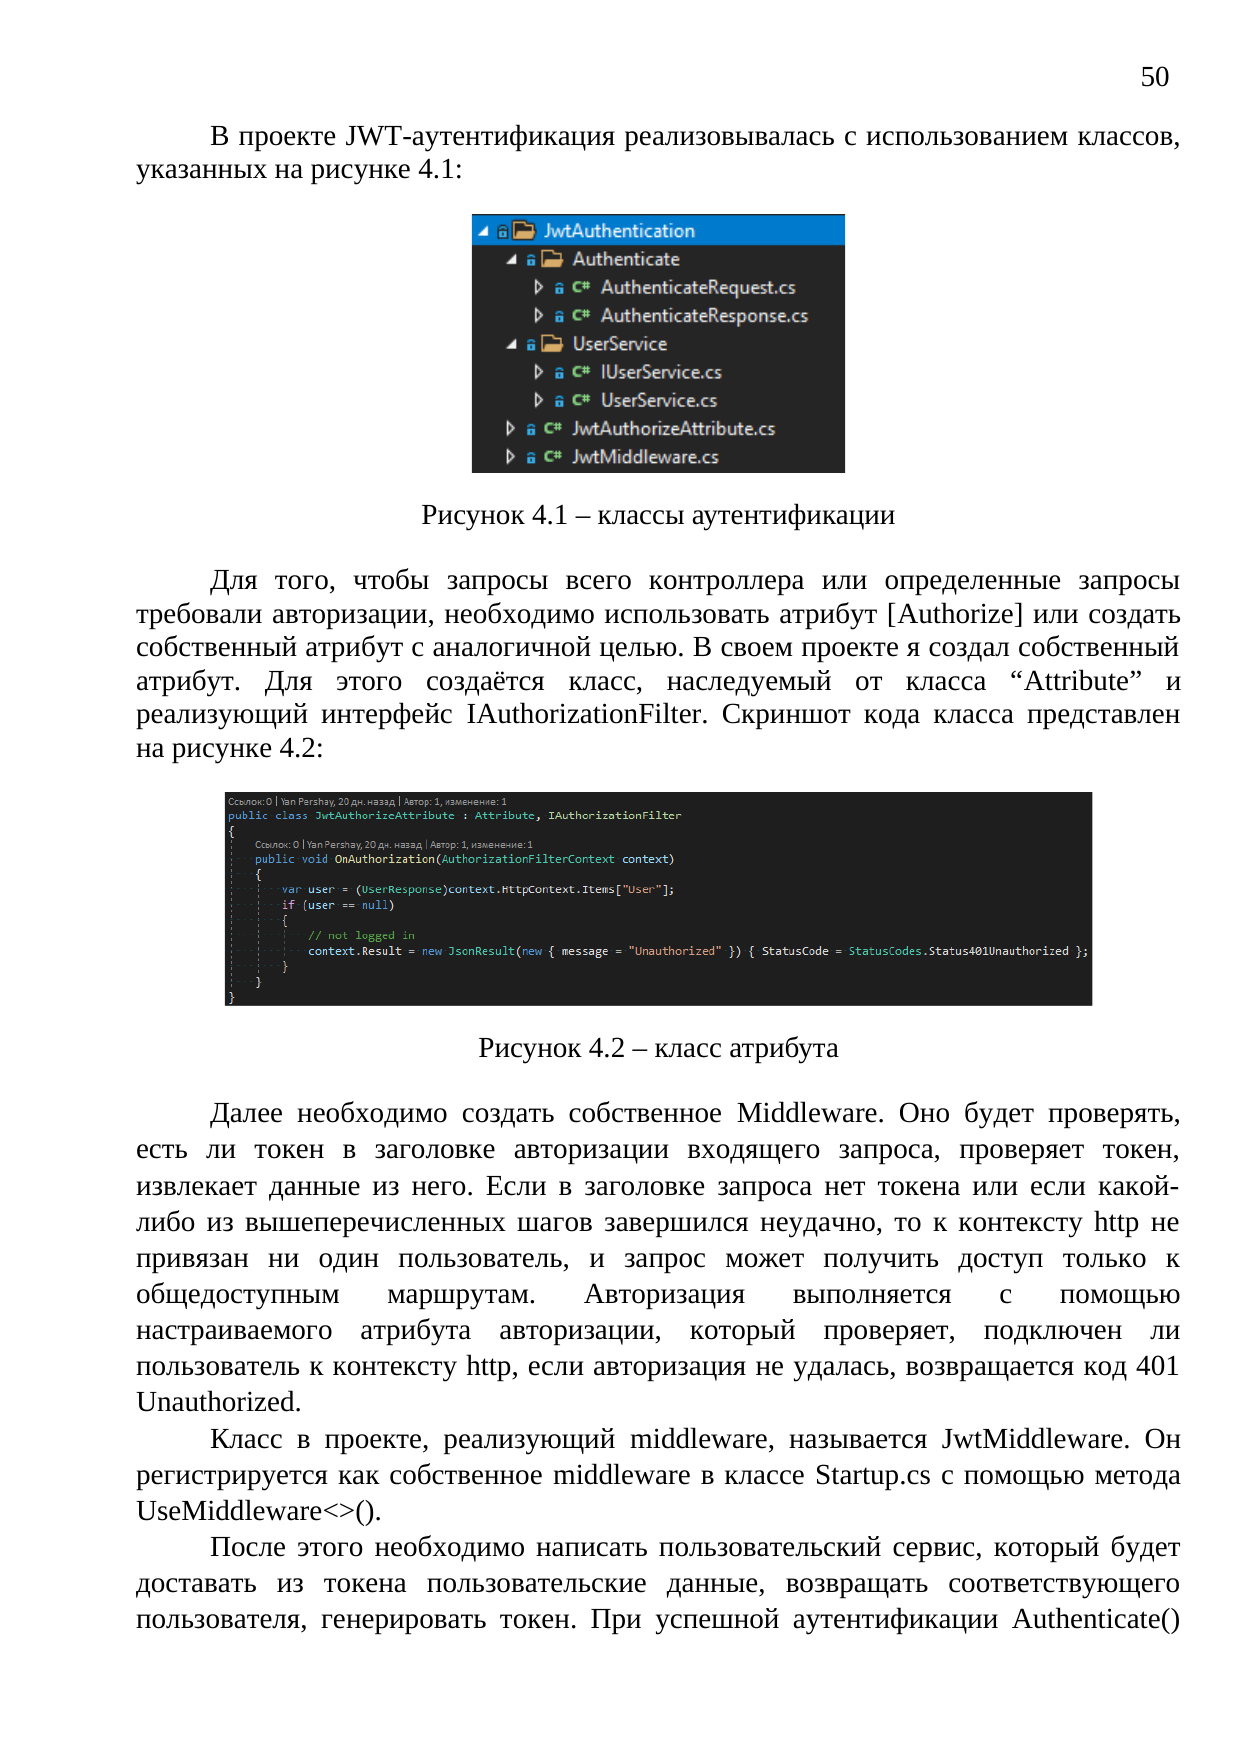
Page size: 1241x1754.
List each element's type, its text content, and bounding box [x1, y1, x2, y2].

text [136, 1529, 1181, 1635]
picture [471, 214, 846, 473]
text Далее необходимо создать собственное Middleware. Оно будет проверять, есть ли токен в заголовке авторизации входящего запроса, проверяет токен, извлекает данные из него. Если в заголовке запроса нет токена или если какой-либо из вышеперечисленных шагов завершился неудачно, то к контексту http не привязан ни один пользователь, и запрос может получить доступ только к общедоступным маршрутам. Авторизация выполняется с помощью настраиваемого атрибута авторизации, который проверяет, подключен ли пользователь к контексту http, если авторизация не удалась, возвращается код 401 Unauthorized. [136, 1095, 1181, 1418]
text Для того, чтобы запросы всего контроллера или определенные запросы требовали авторизации, необходимо использовать атрибут [Authorize] или создать собственный атрибут с аналогичной целью. В своем проекте я создал собственный атрибут. Для этого создаётся класс, наследуемый от класса “Attribute” и реализующий интерфейс IAuthorizationFilter. Скриншот кода класса представлен на рисунке 4.2: [136, 562, 1181, 764]
title Рисунок 4.1 – классы аутентификации [136, 497, 1181, 531]
title Рисунок 4.2 – класс атрибута [136, 1030, 1181, 1064]
text Класс в проекте, реализующий middleware, называется JwtMiddleware. Он регистрируется как собственное middleware в классе Startup.cs с помощью метода UseMiddleware<>(). [136, 1421, 1181, 1527]
picture [224, 792, 1093, 1006]
text В проекте JWT-аутентификация реализовывалась с использованием классов, указанных на рисунке 4.1: [136, 118, 1181, 185]
